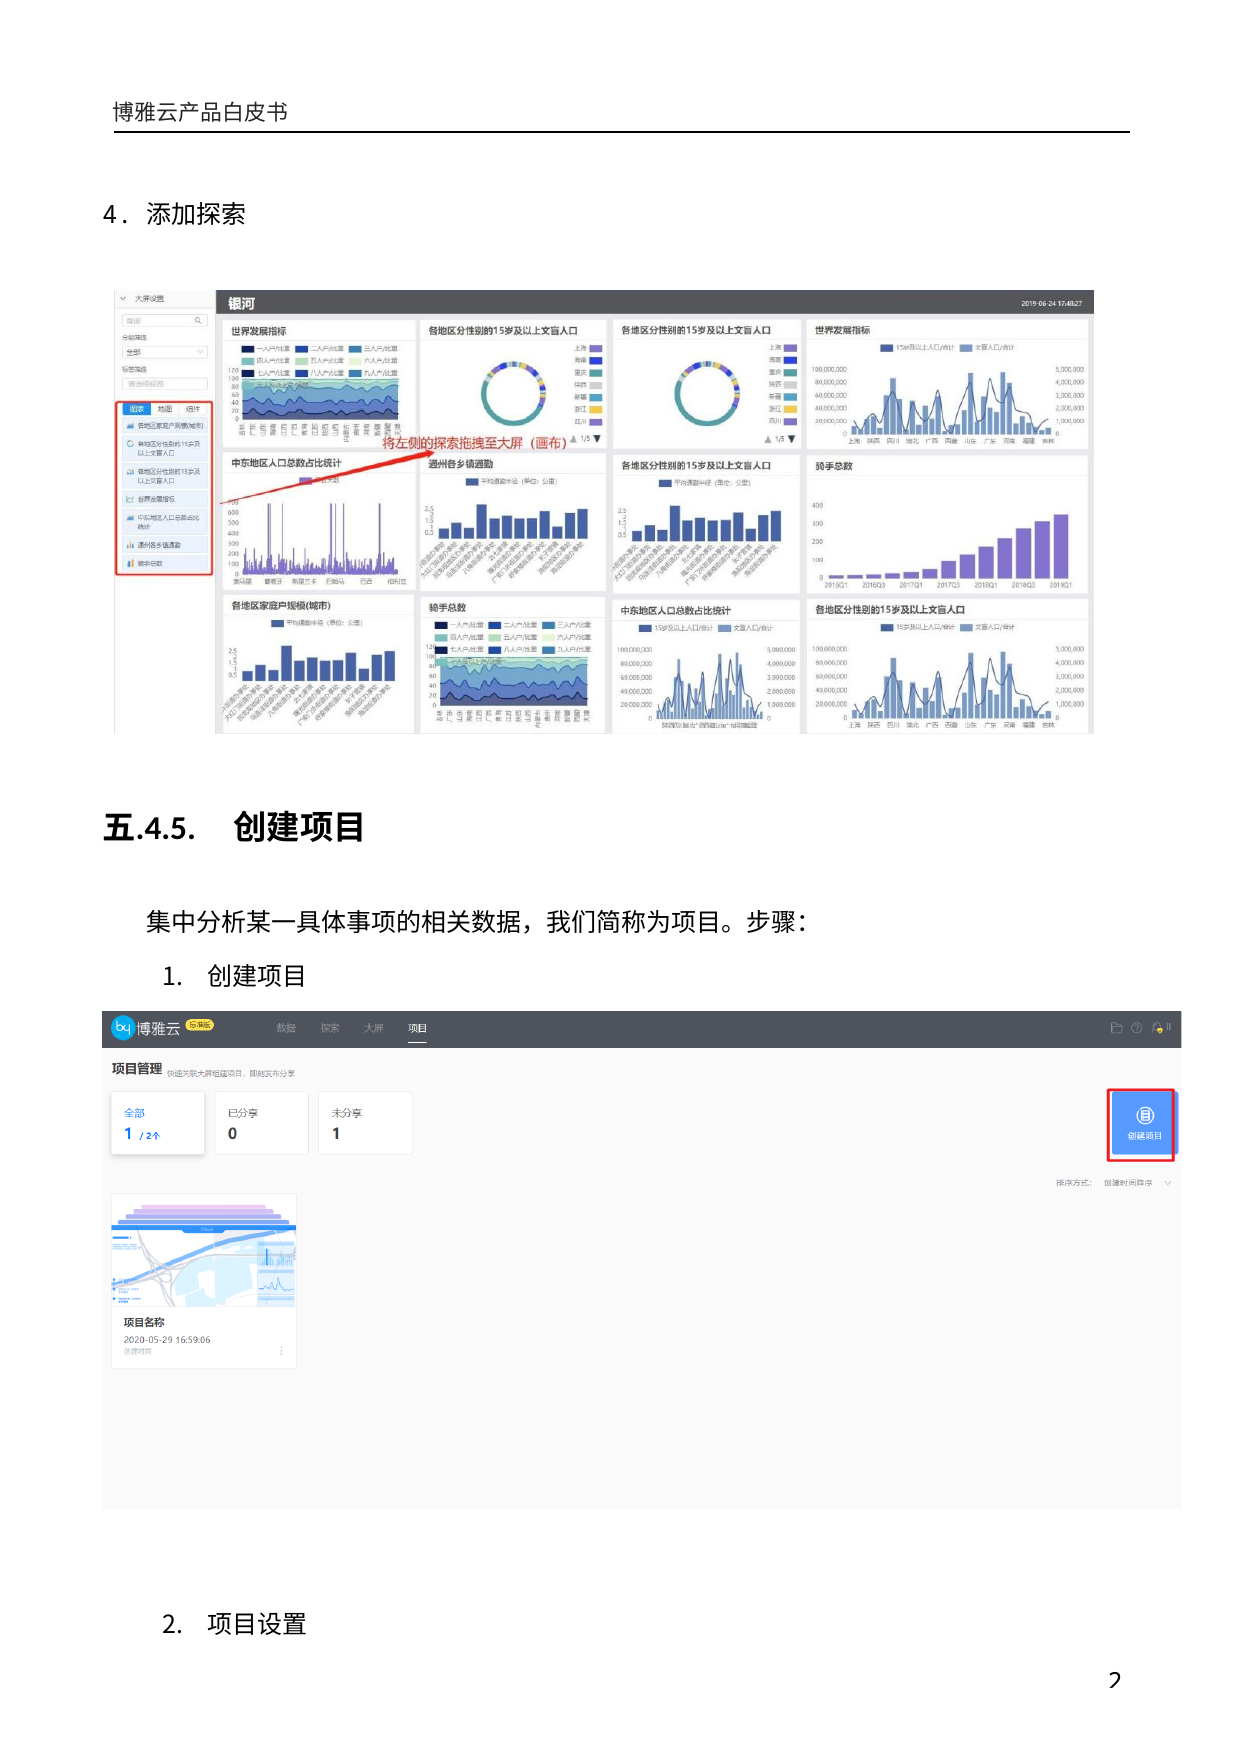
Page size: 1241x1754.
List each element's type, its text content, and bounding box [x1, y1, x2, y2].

list 创建项目 [163, 957, 1182, 993]
picture [102, 1011, 1182, 1509]
picture [114, 290, 1094, 734]
list 项目设置 [163, 1604, 1182, 1640]
text 集中分析某一具体事项的相关数据，我们简称为项目。步骤： [102, 902, 1182, 939]
list 添加探索 [102, 195, 1182, 231]
